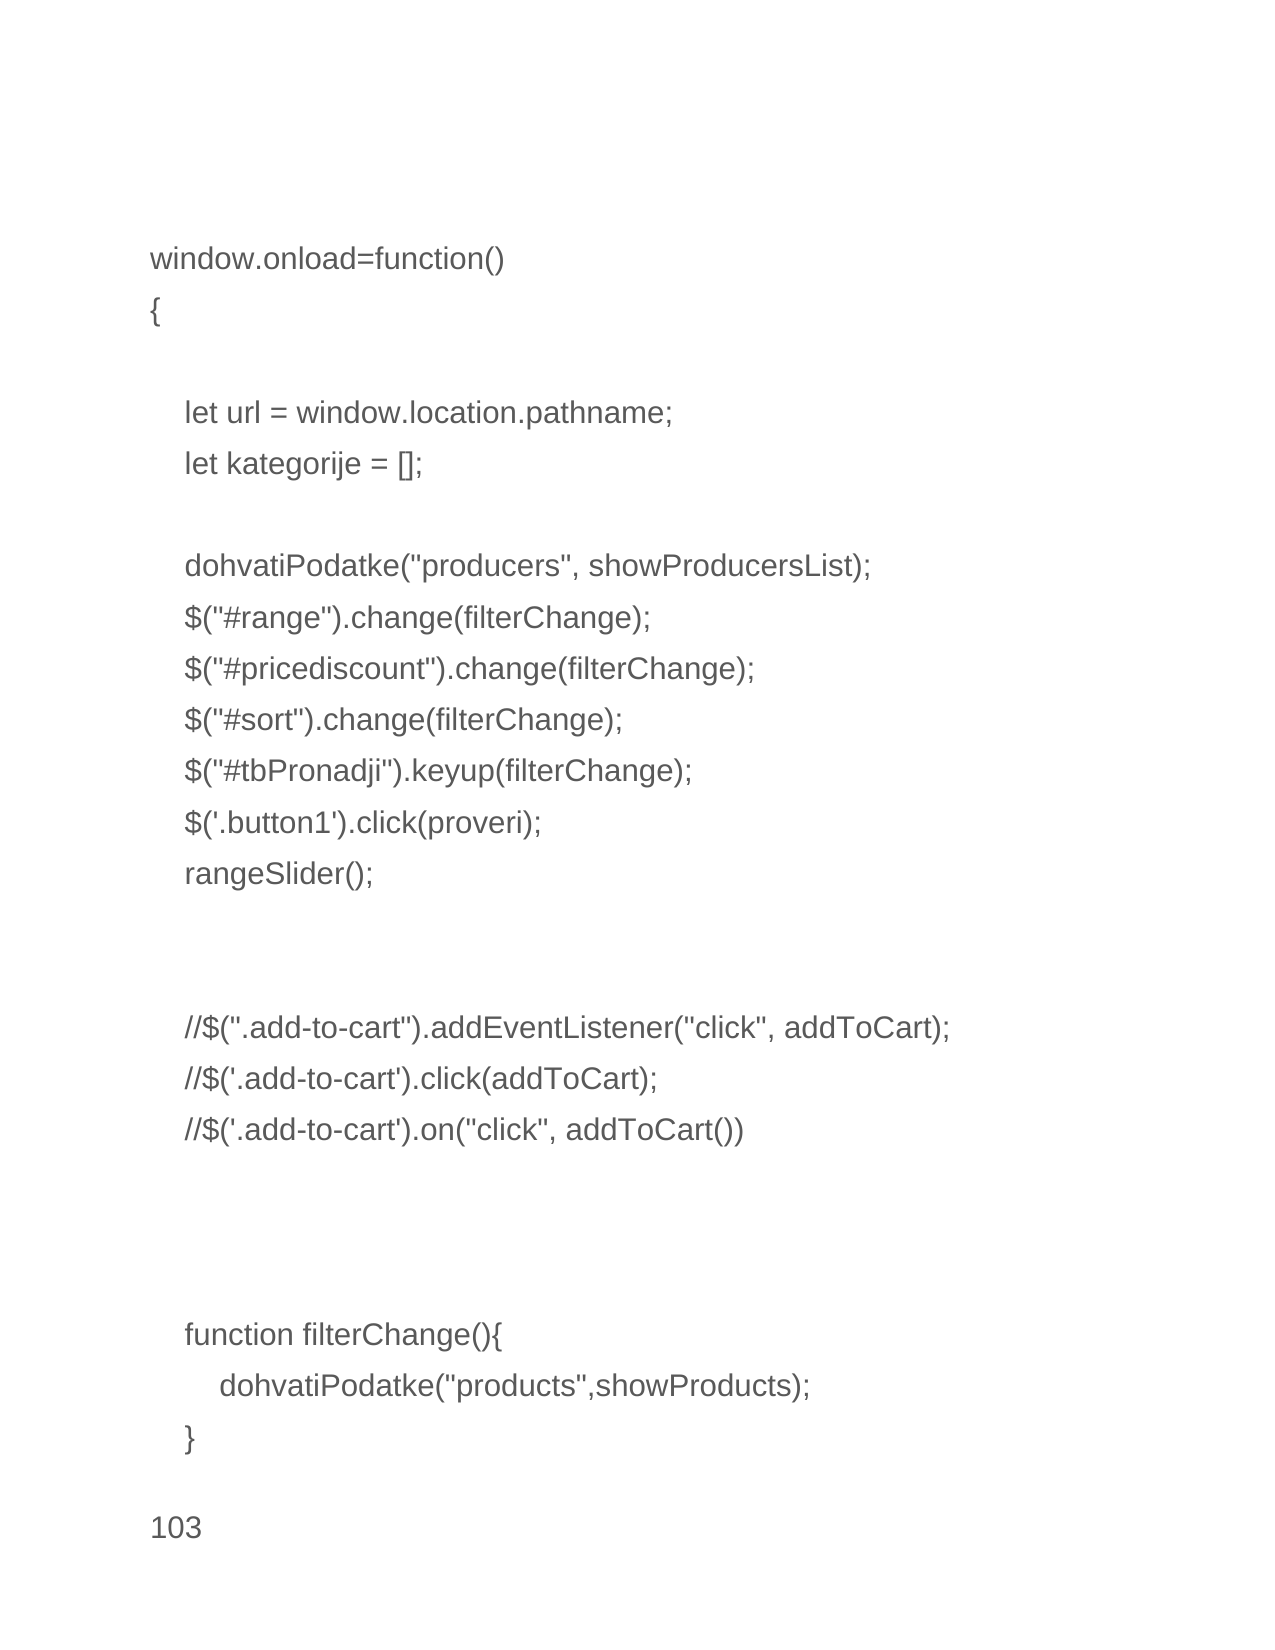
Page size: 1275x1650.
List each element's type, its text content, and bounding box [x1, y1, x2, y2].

text rangeSlider(); [150, 855, 1125, 891]
text dohvatiPodatke("products",showProducts); [150, 1367, 1125, 1403]
text //$('.add-to-cart').click(addToCart); [150, 1060, 1125, 1096]
text //$(".add-to-cart").addEventListener("click", addToCart); [150, 1009, 1125, 1045]
text window.onload=function() [150, 240, 1125, 276]
text dohvatiPodatke("producers", showProducersList); [150, 547, 1125, 583]
text function filterChange(){ [150, 1316, 1125, 1352]
text } [150, 1419, 1125, 1455]
text let kategorije = []; [150, 445, 1125, 481]
text //$('.add-to-cart').on("click", addToCart()) [150, 1111, 1125, 1147]
text $("#pricediscount").change(filterChange); [150, 650, 1125, 686]
text $('.button1').click(proveri); [150, 804, 1125, 840]
text let url = window.location.pathname; [150, 394, 1125, 430]
text $("#range").change(filterChange); [150, 599, 1125, 635]
text $("#tbPronadji").keyup(filterChange); [150, 752, 1125, 788]
text $("#sort").change(filterChange); [150, 701, 1125, 737]
text { [150, 291, 1125, 327]
